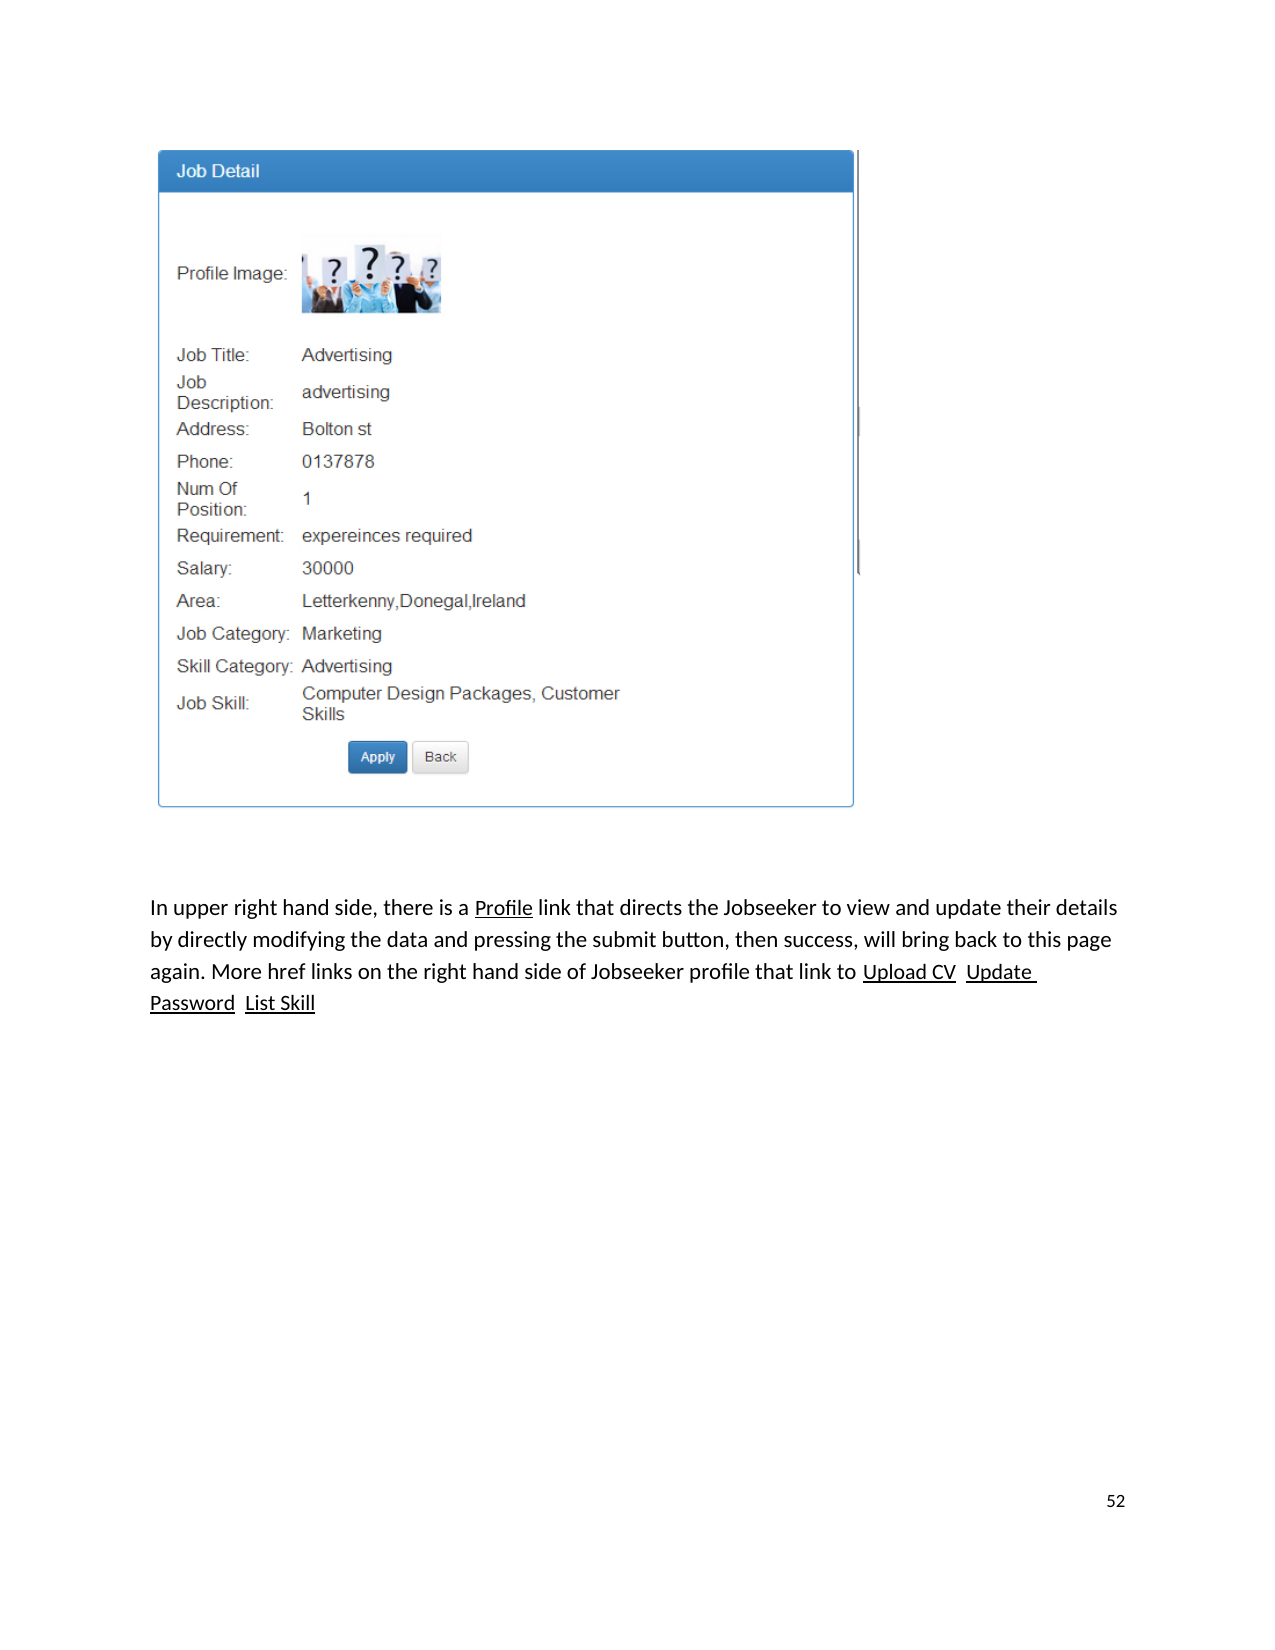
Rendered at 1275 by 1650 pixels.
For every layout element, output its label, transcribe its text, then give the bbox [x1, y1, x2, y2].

text In upper right hand side, there is a Profile link that directs the Jobseeker to view and update their details by directly modifying the data and pressing the submit button, then success, will bring back to this page again. More href links on the right hand side of Jobseeker profile that link to Upload CV Update Password List Skill [150, 893, 1125, 1016]
picture [150, 150, 861, 816]
